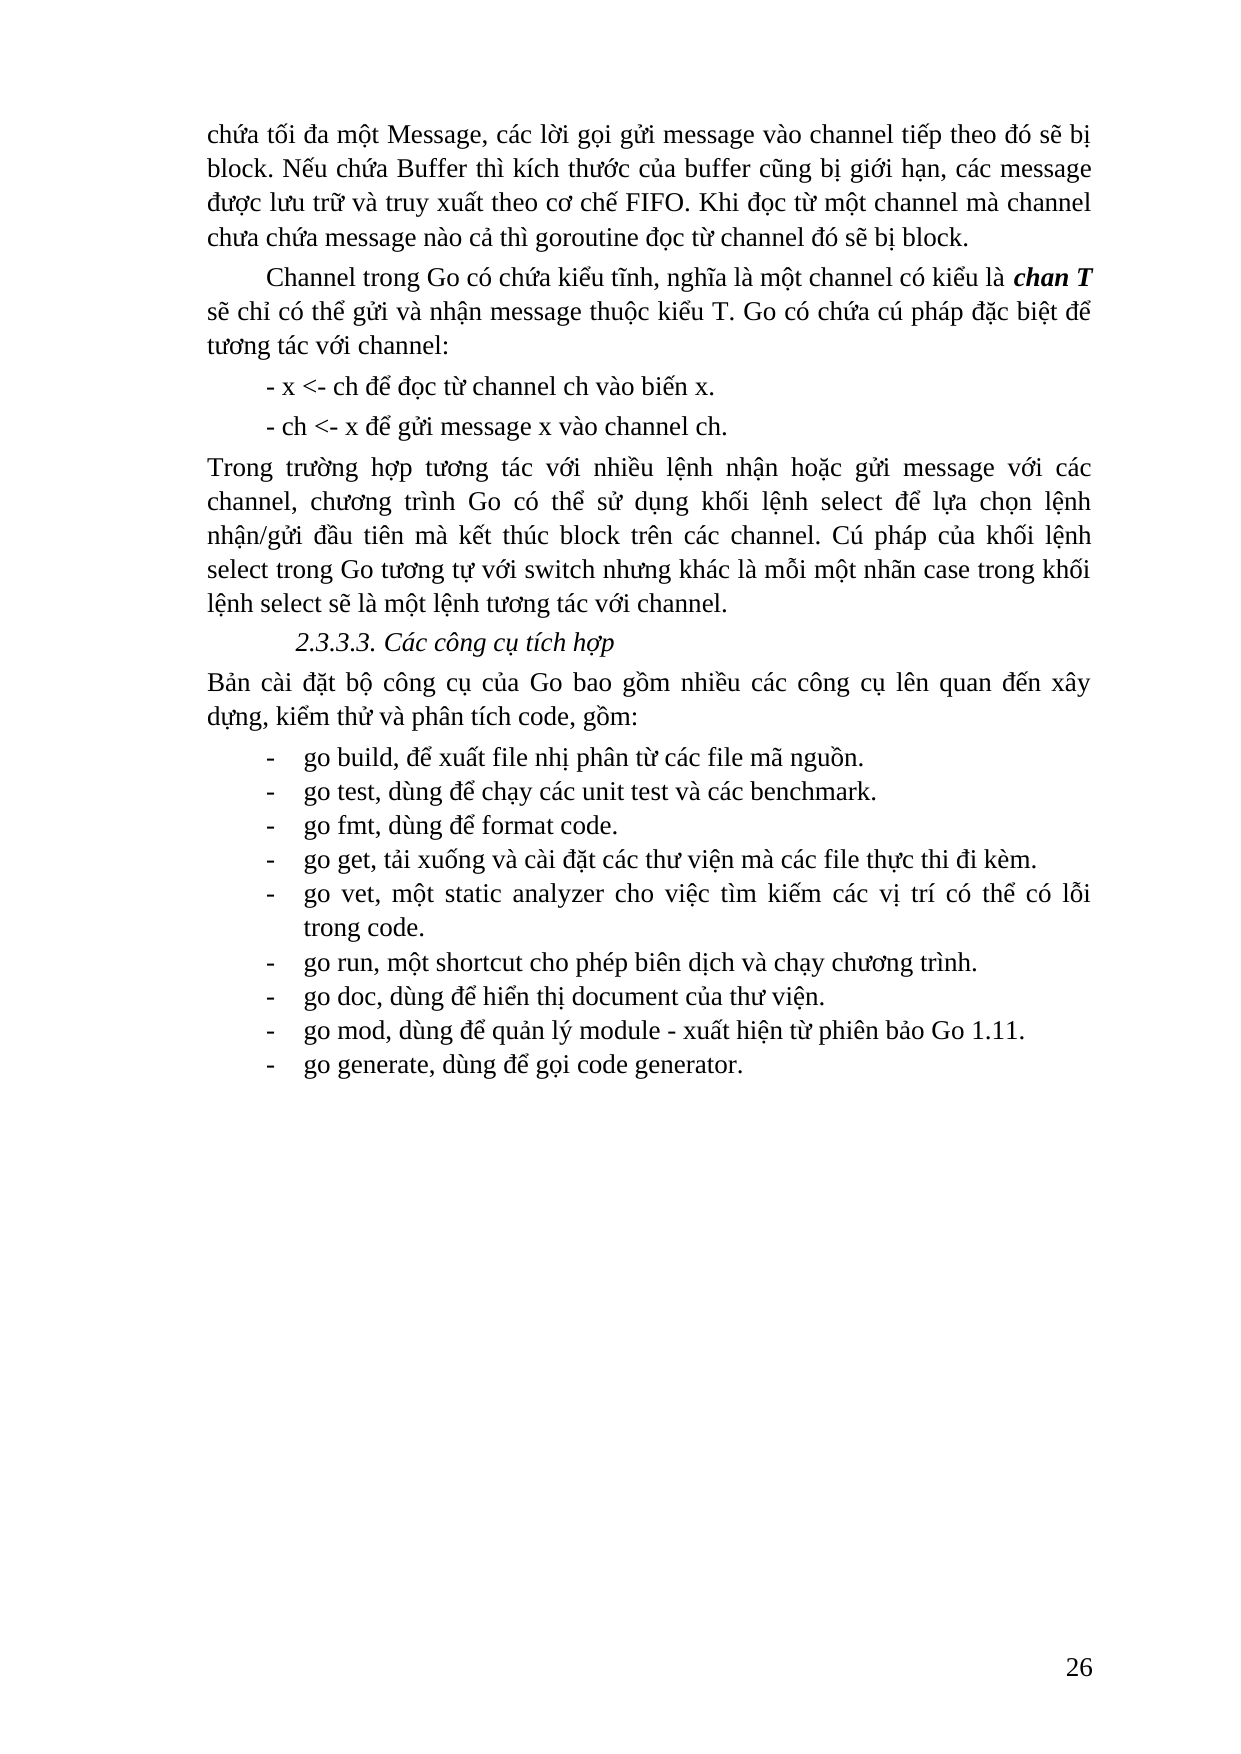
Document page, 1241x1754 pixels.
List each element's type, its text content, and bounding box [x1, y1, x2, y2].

text Trong trường hợp tương tác với nhiều lệnh nhận hoặc gửi message với các channel, chương trình Go có thể sử dụng khối lệnh select để lựa chọn lệnh nhận/gửi đầu tiên mà kết thúc block trên các channel. Cú pháp của khối lệnh select trong Go tương tự với switch nhưng khác là mỗi một nhãn case trong khối lệnh select sẽ là một lệnh tương tác với channel. [207, 451, 1092, 618]
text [207, 118, 1092, 252]
text Bản cài đặt bộ công cụ của Go bao gồm nhiều các công cụ lên quan đến xây dựng, kiểm thử và phân tích code, gồm: [207, 666, 1092, 731]
list go fmt, dùng để format code. [266, 809, 1092, 840]
list go get, tải xuống và cài đặt các thư viện mà các file thực thi đi kèm. [266, 843, 1092, 874]
list go vet, một static analyzer cho việc tìm kiếm các vị trí có thể có lỗi trong code. [266, 877, 1092, 943]
text - x <- ch để đọc từ channel ch vào biến x. [207, 370, 1092, 401]
subtitle Các công cụ tích hợp [207, 626, 1092, 657]
list go doc, dùng để hiển thị document của thư viện. [266, 980, 1092, 1011]
list go generate, dùng để gọi code generator. [266, 1048, 1092, 1079]
list go build, để xuất file nhị phân từ các file mã nguồn. [266, 741, 1092, 772]
text - ch <- x để gửi message x vào channel ch. [207, 410, 1092, 441]
list go mod, dùng để quản lý module - xuất hiện từ phiên bảo Go 1.11. [266, 1014, 1092, 1045]
list go test, dùng để chạy các unit test và các benchmark. [266, 775, 1092, 806]
text Channel trong Go có chứa kiểu tĩnh, nghĩa là một channel có kiểu là chan T sẽ chỉ có thể gửi và nhận message thuộc kiểu T. Go có chứa cú pháp đặc biệt để tương tác với channel: [207, 261, 1092, 361]
list go run, một shortcut cho phép biên dịch và chạy chương trình. [266, 946, 1092, 977]
